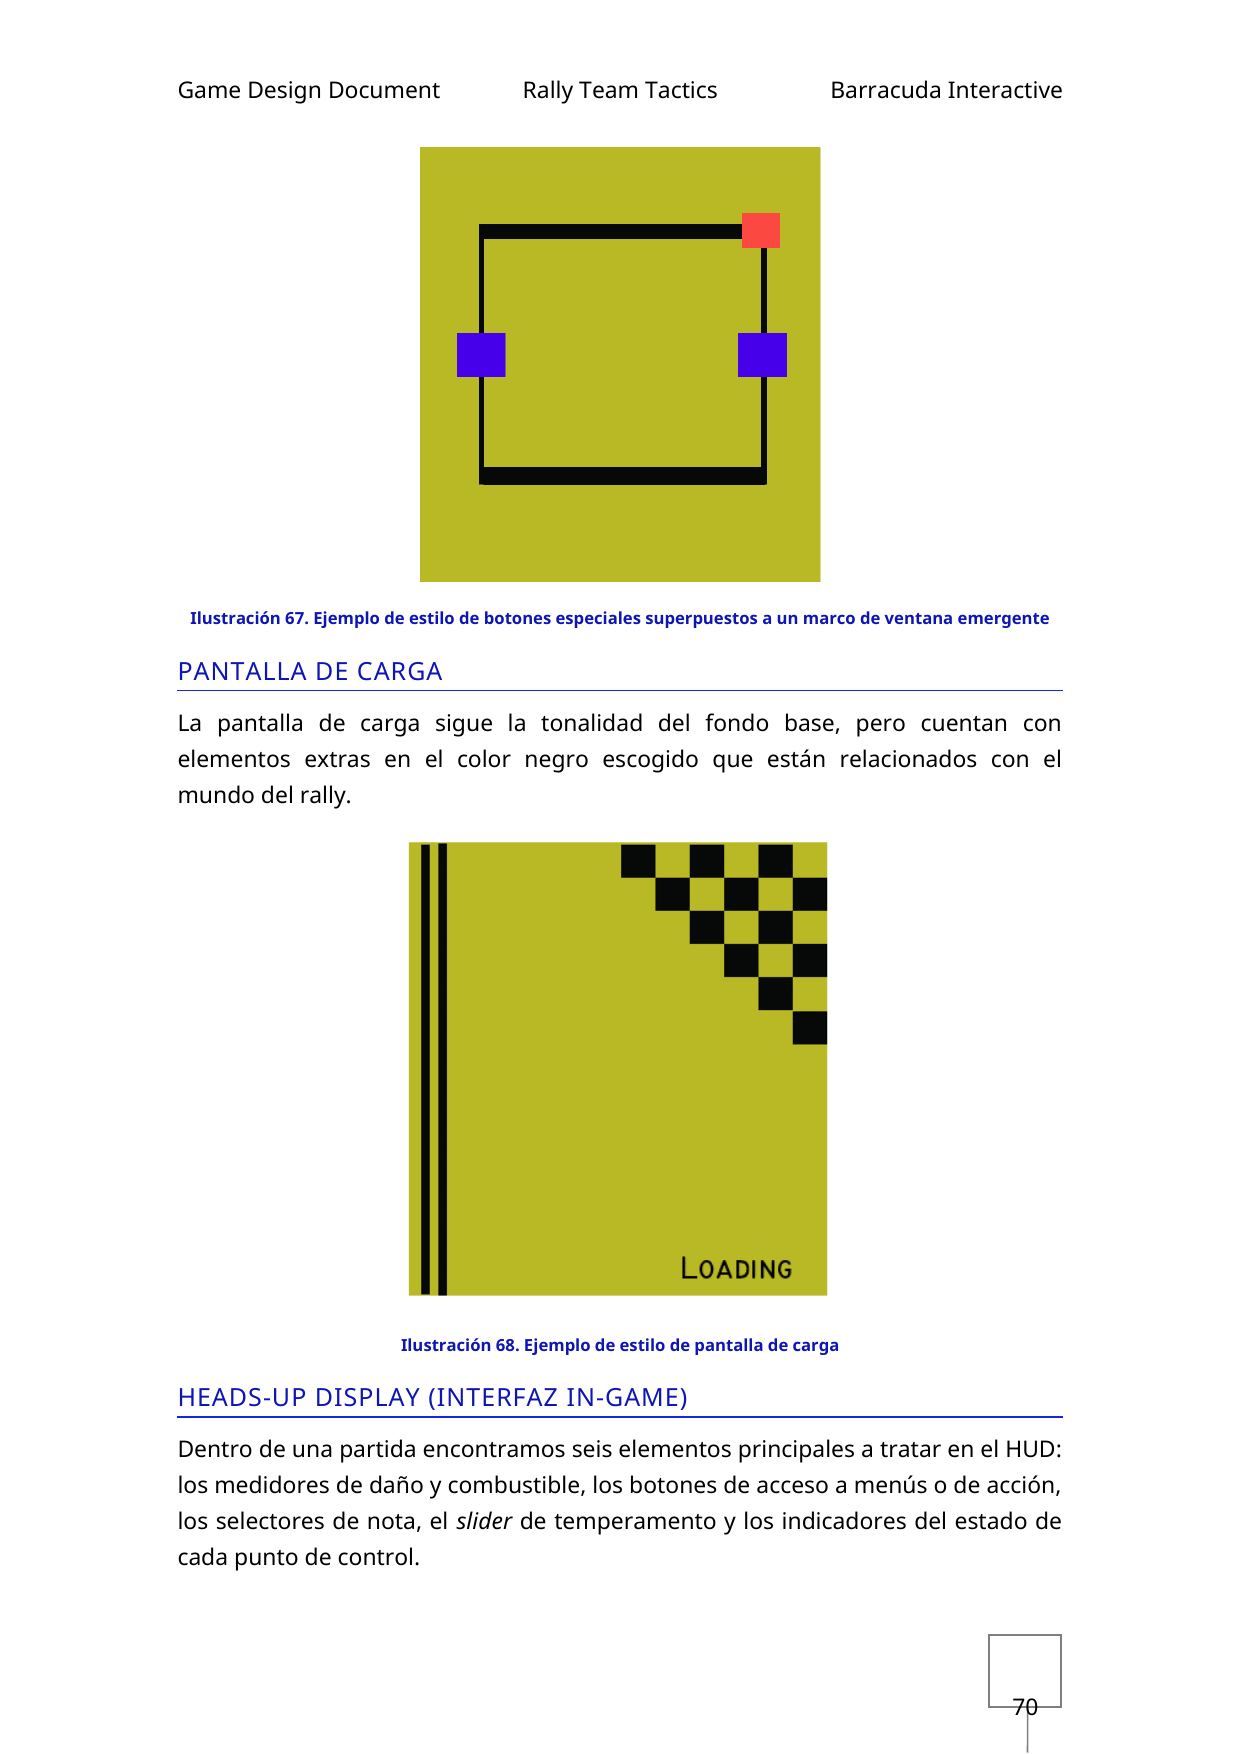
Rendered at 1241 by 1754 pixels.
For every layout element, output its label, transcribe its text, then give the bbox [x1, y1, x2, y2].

picture [398, 835, 842, 1308]
subtitle Heads-up display (interfaz in-game) [177, 1380, 1063, 1416]
text La pantalla de carga sigue la tonalidad del fondo base, pero cuentan con elementos extras en el color negro escogido que están relacionados con el mundo del rally. [177, 707, 1063, 810]
text Dentro de una partida encontramos seis elementos principales a tratar en el HUD: los medidores de daño y combustible, los botones de acceso a menús o de acción, los selectores de nota, el slider de temperamento y los indicadores del estado de cada punto de control. [177, 1433, 1063, 1572]
subtitle Pantalla de carga [177, 653, 1063, 690]
picture [419, 147, 821, 582]
